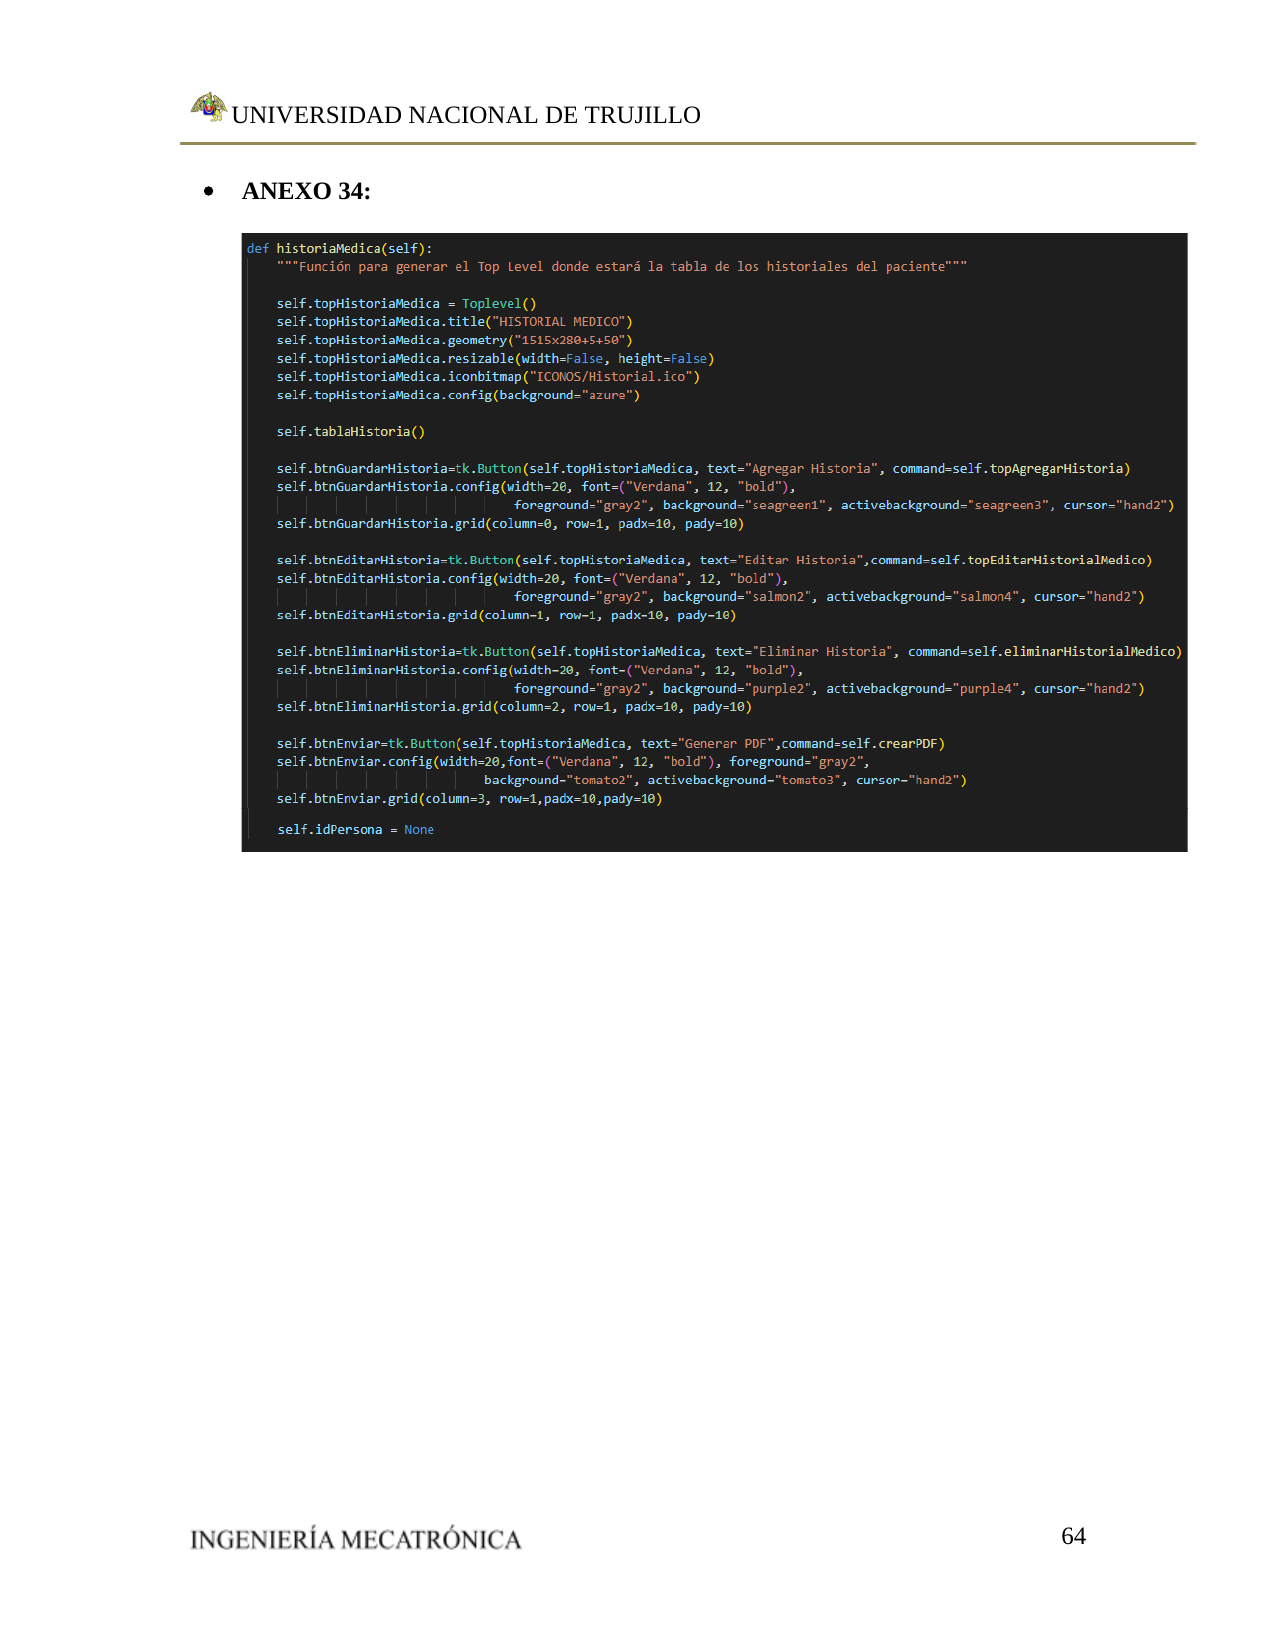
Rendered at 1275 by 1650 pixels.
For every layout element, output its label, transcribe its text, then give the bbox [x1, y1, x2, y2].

picture [241, 233, 1188, 852]
list ANEXO 34: [204, 176, 1112, 205]
picture [176, 1509, 569, 1570]
picture [190, 91, 228, 123]
